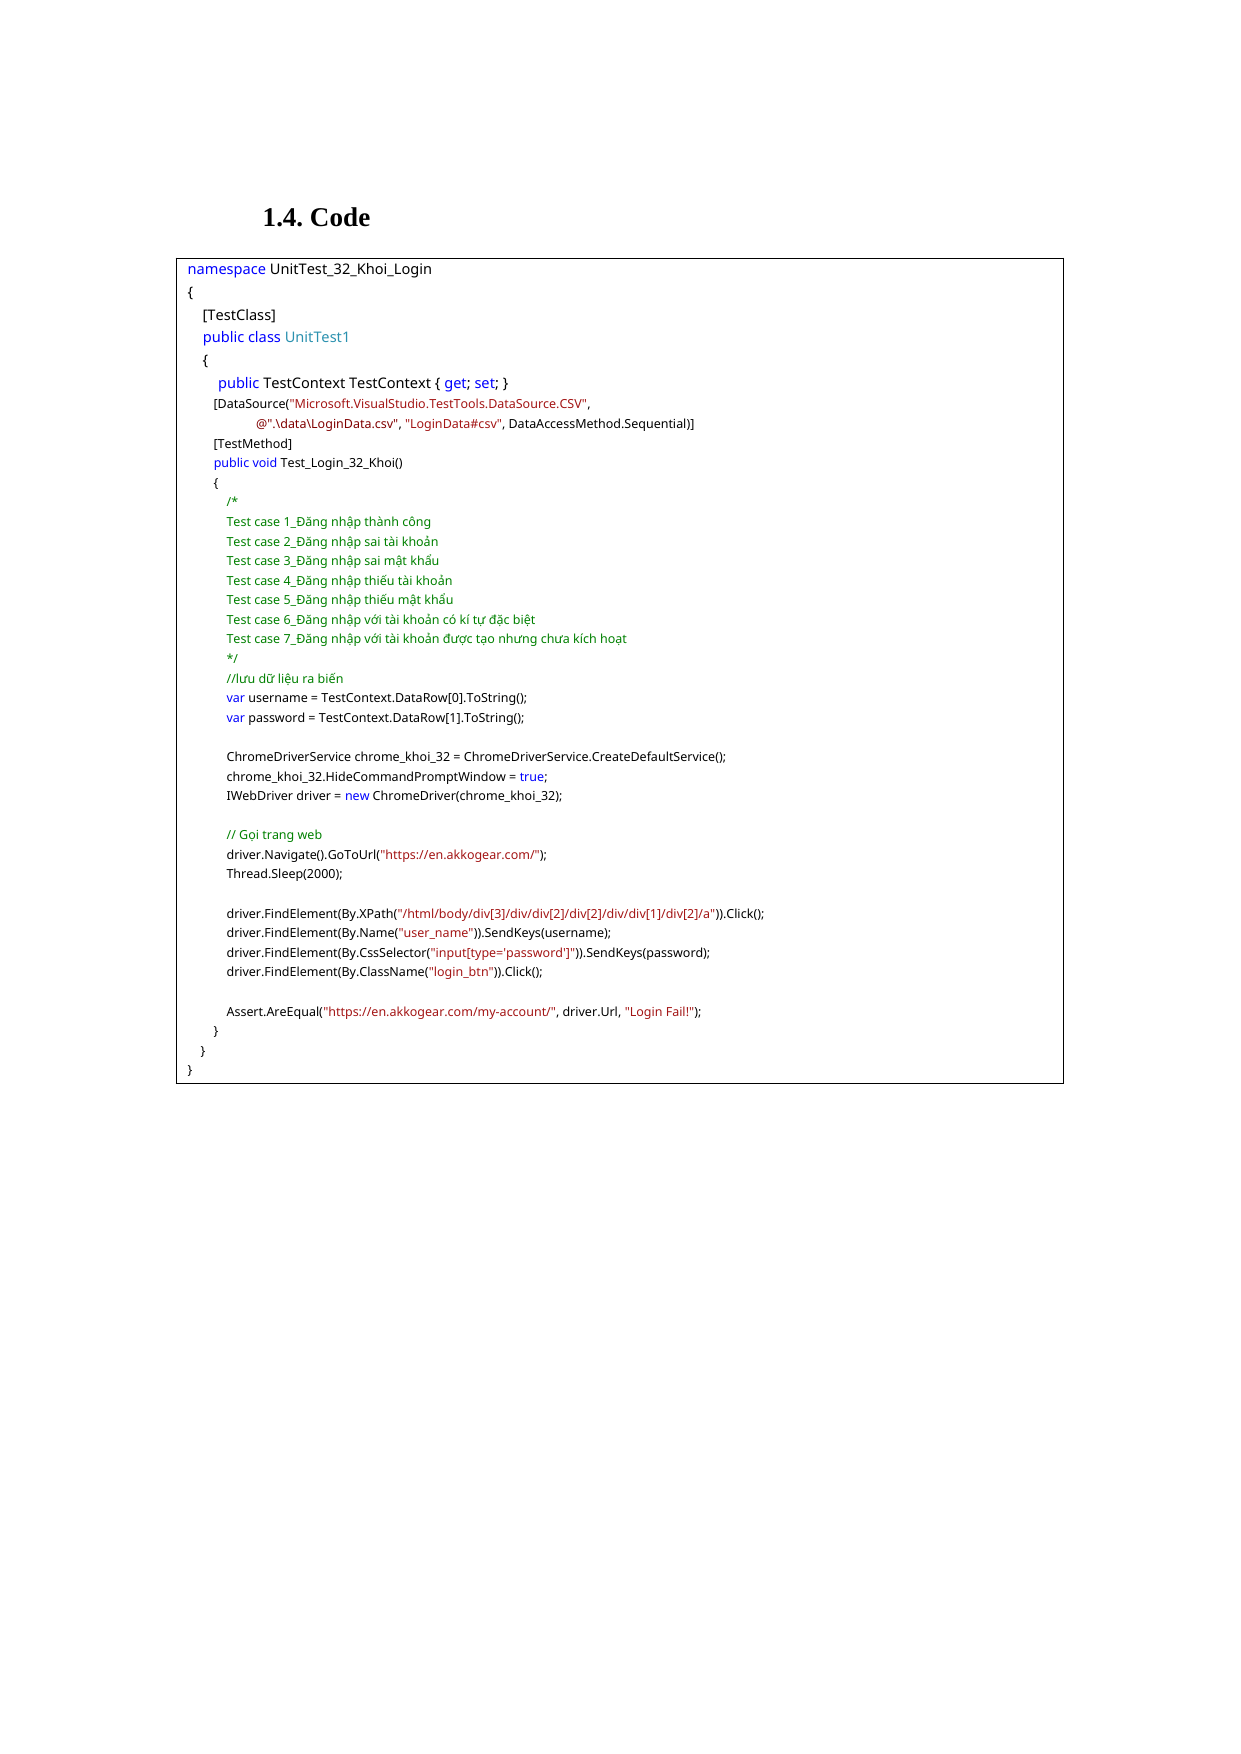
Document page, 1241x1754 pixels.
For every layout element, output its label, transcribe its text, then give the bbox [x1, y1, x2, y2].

table_header namespace UnitTest_32_Khoi_Login { [TestClass] public class UnitTest1 { public TestContext TestContext { get; set; } [DataSource("Microsoft.VisualStudio.TestTools.DataSource.CSV", @".\data\LoginData.csv", "LoginData#csv", DataAccessMethod.Sequential)] [TestMethod] public void Test_Login_32_Khoi() { /* Test case 1_Đăng nhập thành công Test case 2_Đăng nhập sai tài khoản Test case 3_Đăng nhập sai mật khẩu Test case 4_Đăng nhập thiếu tài khoản Test case 5_Đăng nhập thiếu mật khẩu Test case 6_Đăng nhập với tài khoản có kí tự đặc biệt Test case 7_Đăng nhập với tài khoản được tạo nhưng chưa kích hoạt */ //lưu dữ liệu ra biến var username = TestContext.DataRow[0].ToString(); var password = TestContext.DataRow[1].ToString(); ChromeDriverService chrome_khoi_32 = ChromeDriverService.CreateDefaultService(); chrome_khoi_32.HideCommandPromptWindow = true; IWebDriver driver = new ChromeDriver(chrome_khoi_32); // Gọi trang web driver.Navigate().GoToUrl("https://en.akkogear.com/"); Thread.Sleep(2000); driver.FindElement(By.XPath("/html/body/div[3]/div/div[2]/div[2]/div/div[1]/div[2]/a")).Click(); driver.FindElement(By.Name("user_name")).SendKeys(username); driver.FindElement(By.CssSelector("input[type='password']")).SendKeys(password); driver.FindElement(By.ClassName("login_btn")).Click(); Assert.AreEqual("https://en.akkogear.com/my-account/", driver.Url, "Login Fail!"); } } } [177, 259, 1063, 1083]
list 1.4. Code [187, 201, 1053, 232]
